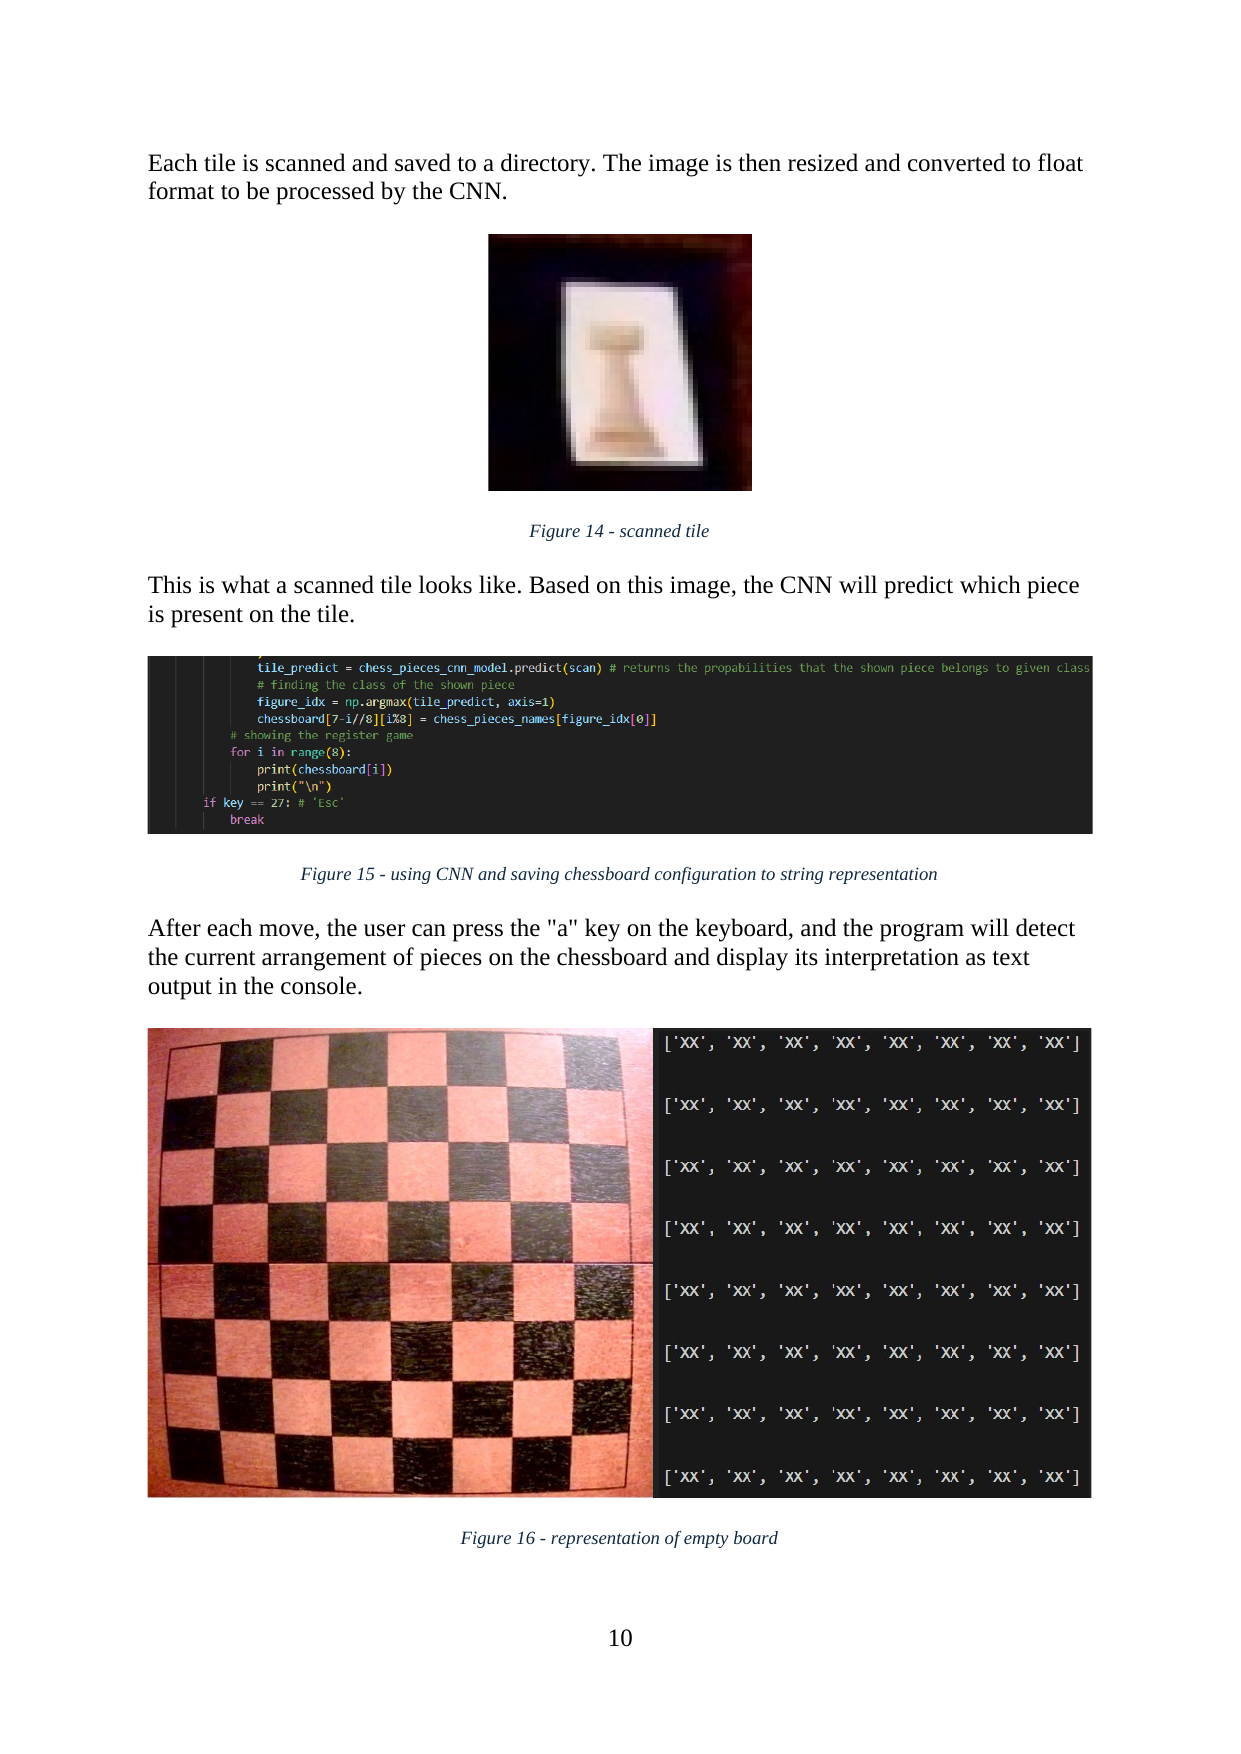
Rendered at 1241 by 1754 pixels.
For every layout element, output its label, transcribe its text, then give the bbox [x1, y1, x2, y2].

text This is what a scanned tile looks like. Based on this image, the CNN will predict which piece is present on the tile. [148, 570, 1093, 628]
text Figure 15 - using CNN and saving chessboard configuration to string representation [148, 862, 1093, 884]
text Each tile is scanned and saved to a directory. The image is then resized and converted to float format to be processed by the CNN. [148, 148, 1093, 205]
picture [147, 1028, 1092, 1498]
text After each move, the user can press the "a" key on the keyboard, and the program will detect the current arrangement of pieces on the chessboard and display its interpretation as text output in the console. [148, 913, 1093, 999]
picture [147, 656, 1093, 834]
text Figure 16 - representation of empty board [148, 1527, 1093, 1548]
text Figure 14 - scanned tile [148, 519, 1093, 541]
picture [488, 234, 752, 491]
